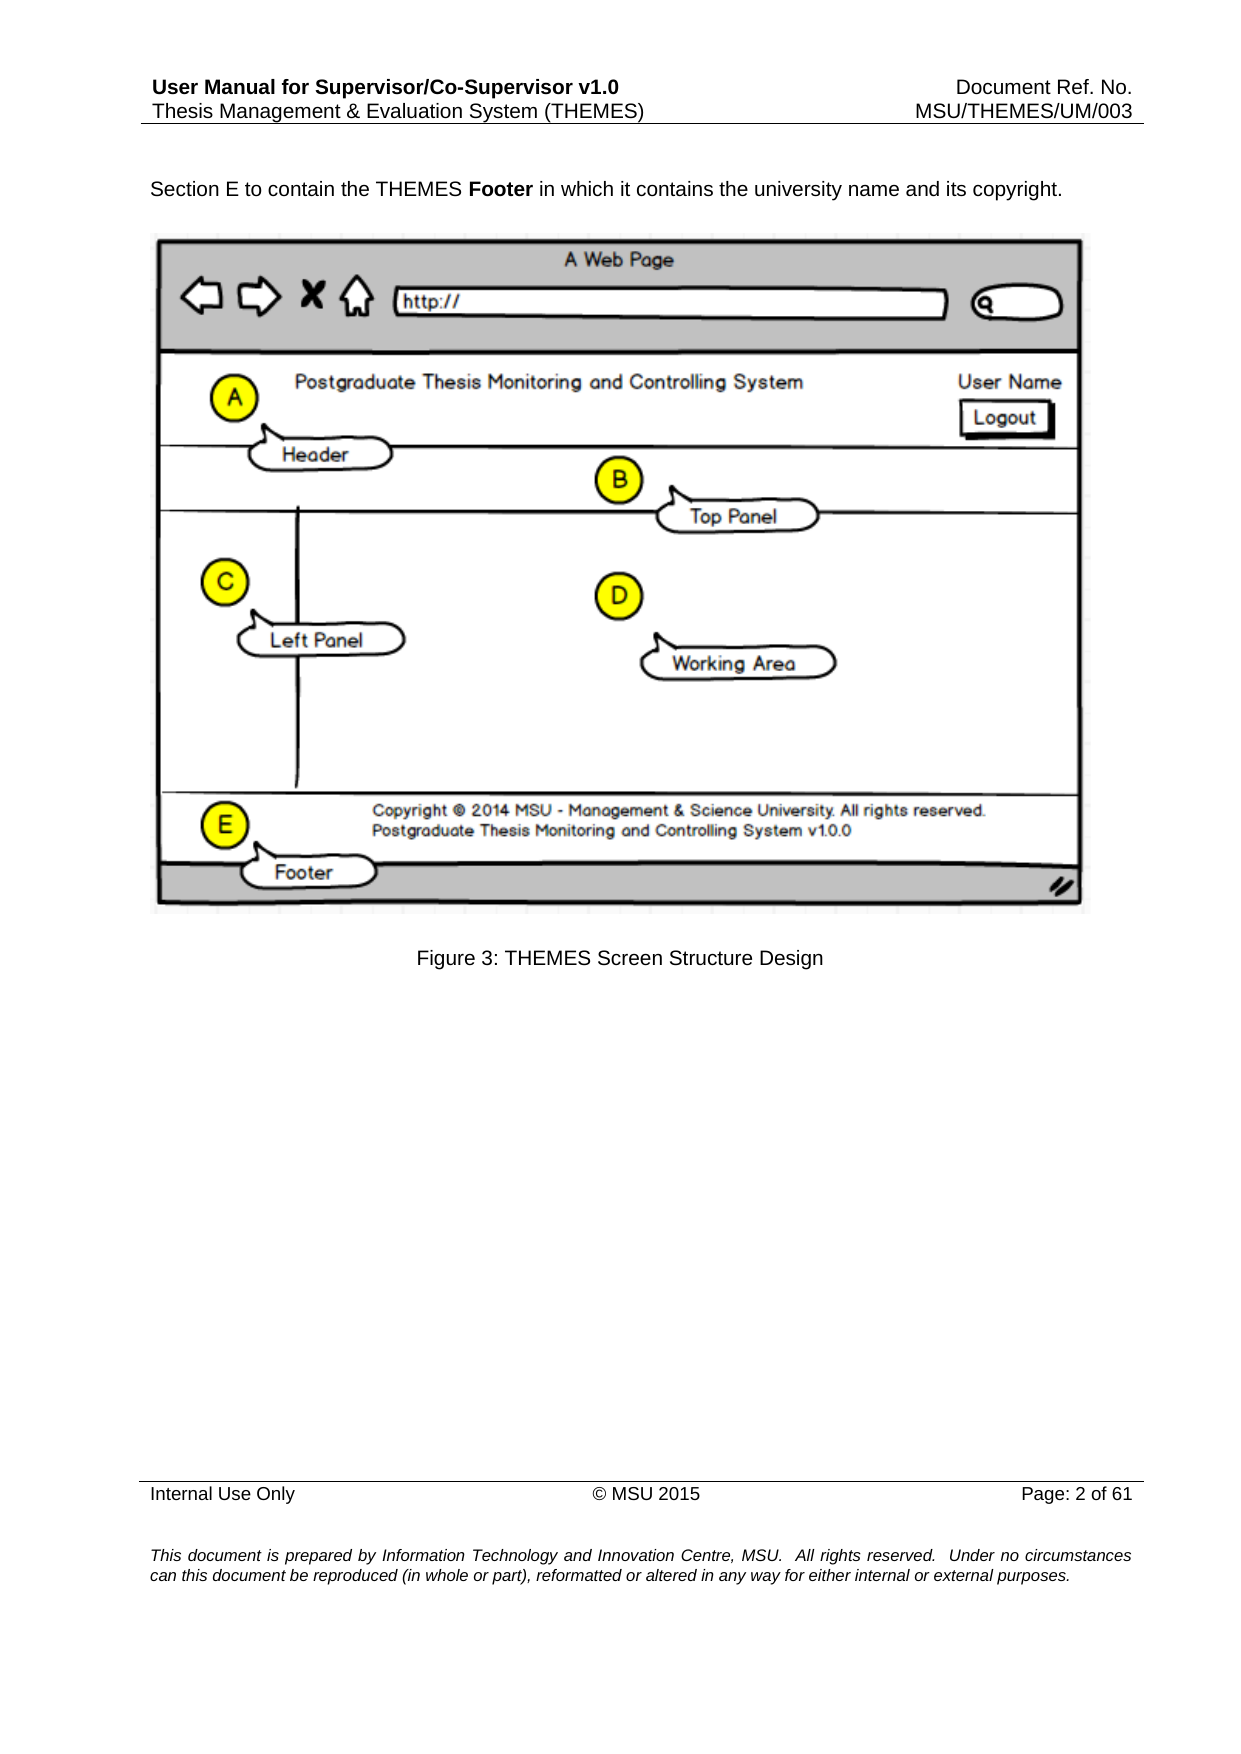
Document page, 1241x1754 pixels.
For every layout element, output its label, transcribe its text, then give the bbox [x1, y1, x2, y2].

text Section E to contain the THEMES Footer in which it contains the university name and its copyright. [150, 177, 1090, 201]
picture [150, 233, 1091, 914]
